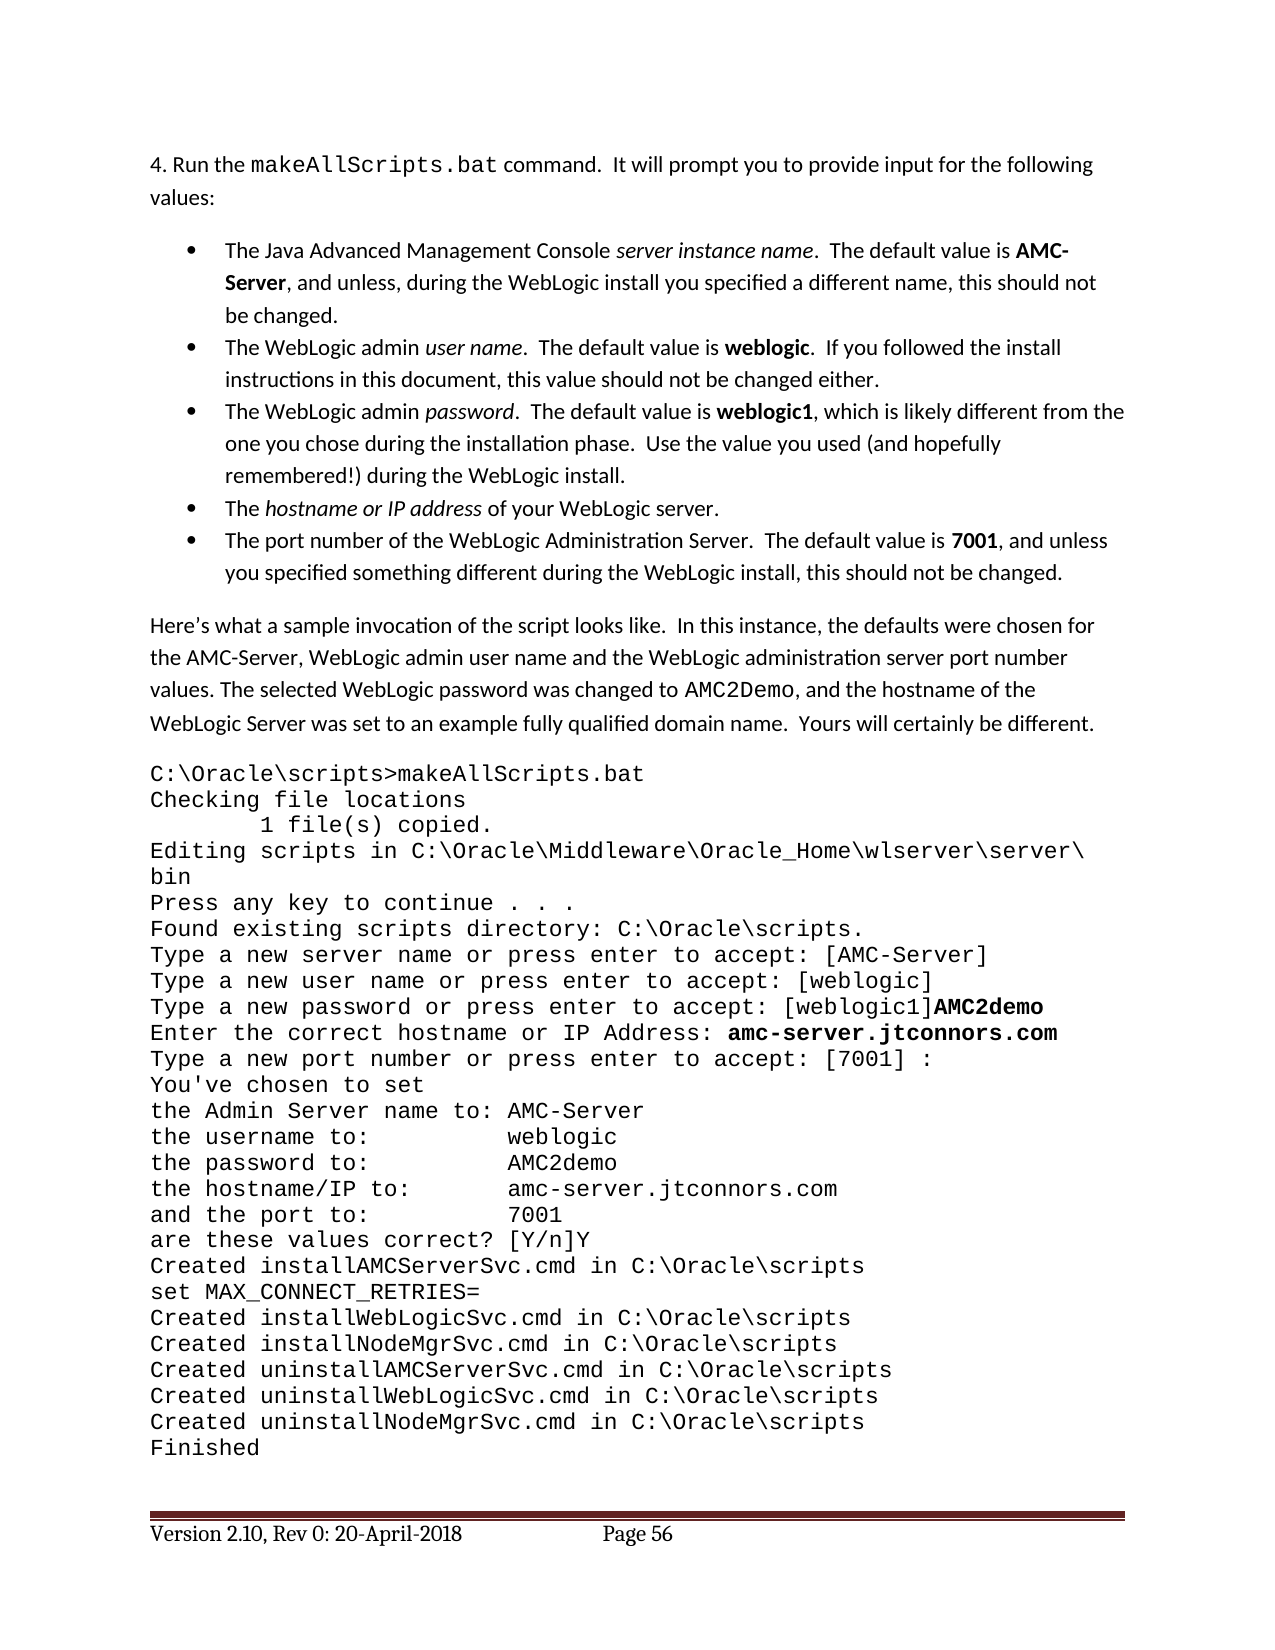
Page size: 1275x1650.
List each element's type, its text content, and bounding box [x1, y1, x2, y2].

text the Admin Server name to: AMC-Server [150, 1099, 1125, 1125]
text Editing scripts in C:\Oracle\Middleware\Oracle_Home\wlserver\server\bin [150, 840, 1125, 892]
text Finished [150, 1436, 1125, 1462]
text and the port to: 7001 [150, 1203, 1125, 1229]
text Type a new user name or press enter to accept: [weblogic] [150, 969, 1125, 995]
list The hostname or IP address of your WebLogic server. [187, 494, 1125, 522]
text are these values correct? [Y/n]Y [150, 1229, 1125, 1255]
text Created installWebLogicSvc.cmd in C:\Oracle\scripts [150, 1307, 1125, 1333]
text Type a new port number or press enter to accept: [7001] : [150, 1047, 1125, 1073]
text Found existing scripts directory: C:\Oracle\scripts. [150, 918, 1125, 943]
list The WebLogic admin password. The default value is weblogic1, which is likely different from the one you chose during the installation phase. Use the value you used (and hopefully remembered!) during the WebLogic install. [187, 397, 1125, 490]
list The Java Advanced Management Console server instance name. The default value is AMC-Server, and unless, during the WebLogic install you specified a different name, this should not be changed. [187, 236, 1125, 329]
text Created installNodeMgrSvc.cmd in C:\Oracle\scripts [150, 1333, 1125, 1358]
text Checking file locations [150, 788, 1125, 814]
text the username to: weblogic [150, 1125, 1125, 1151]
text Created uninstallWebLogicSvc.cmd in C:\Oracle\scripts [150, 1384, 1125, 1410]
text You've chosen to set [150, 1073, 1125, 1099]
text 4. Run the makeAllScripts.bat command. It will prompt you to provide input for the following values: [150, 150, 1125, 211]
text C:\Oracle\scripts>makeAllScripts.bat [150, 762, 1125, 788]
text Here’s what a sample invocation of the script looks like. In this instance, the defaults were chosen for the AMC-Server, WebLogic admin user name and the WebLogic administration server port number values. The selected WebLogic password was changed to AMC2Demo, and the hostname of the WebLogic Server was set to an example fully qualified domain name. Yours will certainly be different. [150, 611, 1125, 737]
text Enter the correct hostname or IP Address: amc-server.jtconnors.com [150, 1021, 1125, 1047]
text set MAX_CONNECT_RETRIES= [150, 1281, 1125, 1307]
text 1 file(s) copied. [150, 814, 1125, 840]
text the hostname/IP to: amc-server.jtconnors.com [150, 1177, 1125, 1203]
text the password to: AMC2demo [150, 1151, 1125, 1177]
list The WebLogic admin user name. The default value is weblogic. If you followed the install instructions in this document, this value should not be changed either. [187, 333, 1125, 393]
text Created installAMCServerSvc.cmd in C:\Oracle\scripts [150, 1255, 1125, 1281]
text Type a new password or press enter to accept: [weblogic1]AMC2demo [150, 995, 1125, 1021]
text Created uninstallAMCServerSvc.cmd in C:\Oracle\scripts [150, 1358, 1125, 1384]
text Press any key to continue . . . [150, 892, 1125, 918]
text Created uninstallNodeMgrSvc.cmd in C:\Oracle\scripts [150, 1410, 1125, 1436]
text Type a new server name or press enter to accept: [AMC-Server] [150, 943, 1125, 969]
list The port number of the WebLogic Administration Server. The default value is 7001, and unless you specified something different during the WebLogic install, this should not be changed. [187, 526, 1125, 586]
